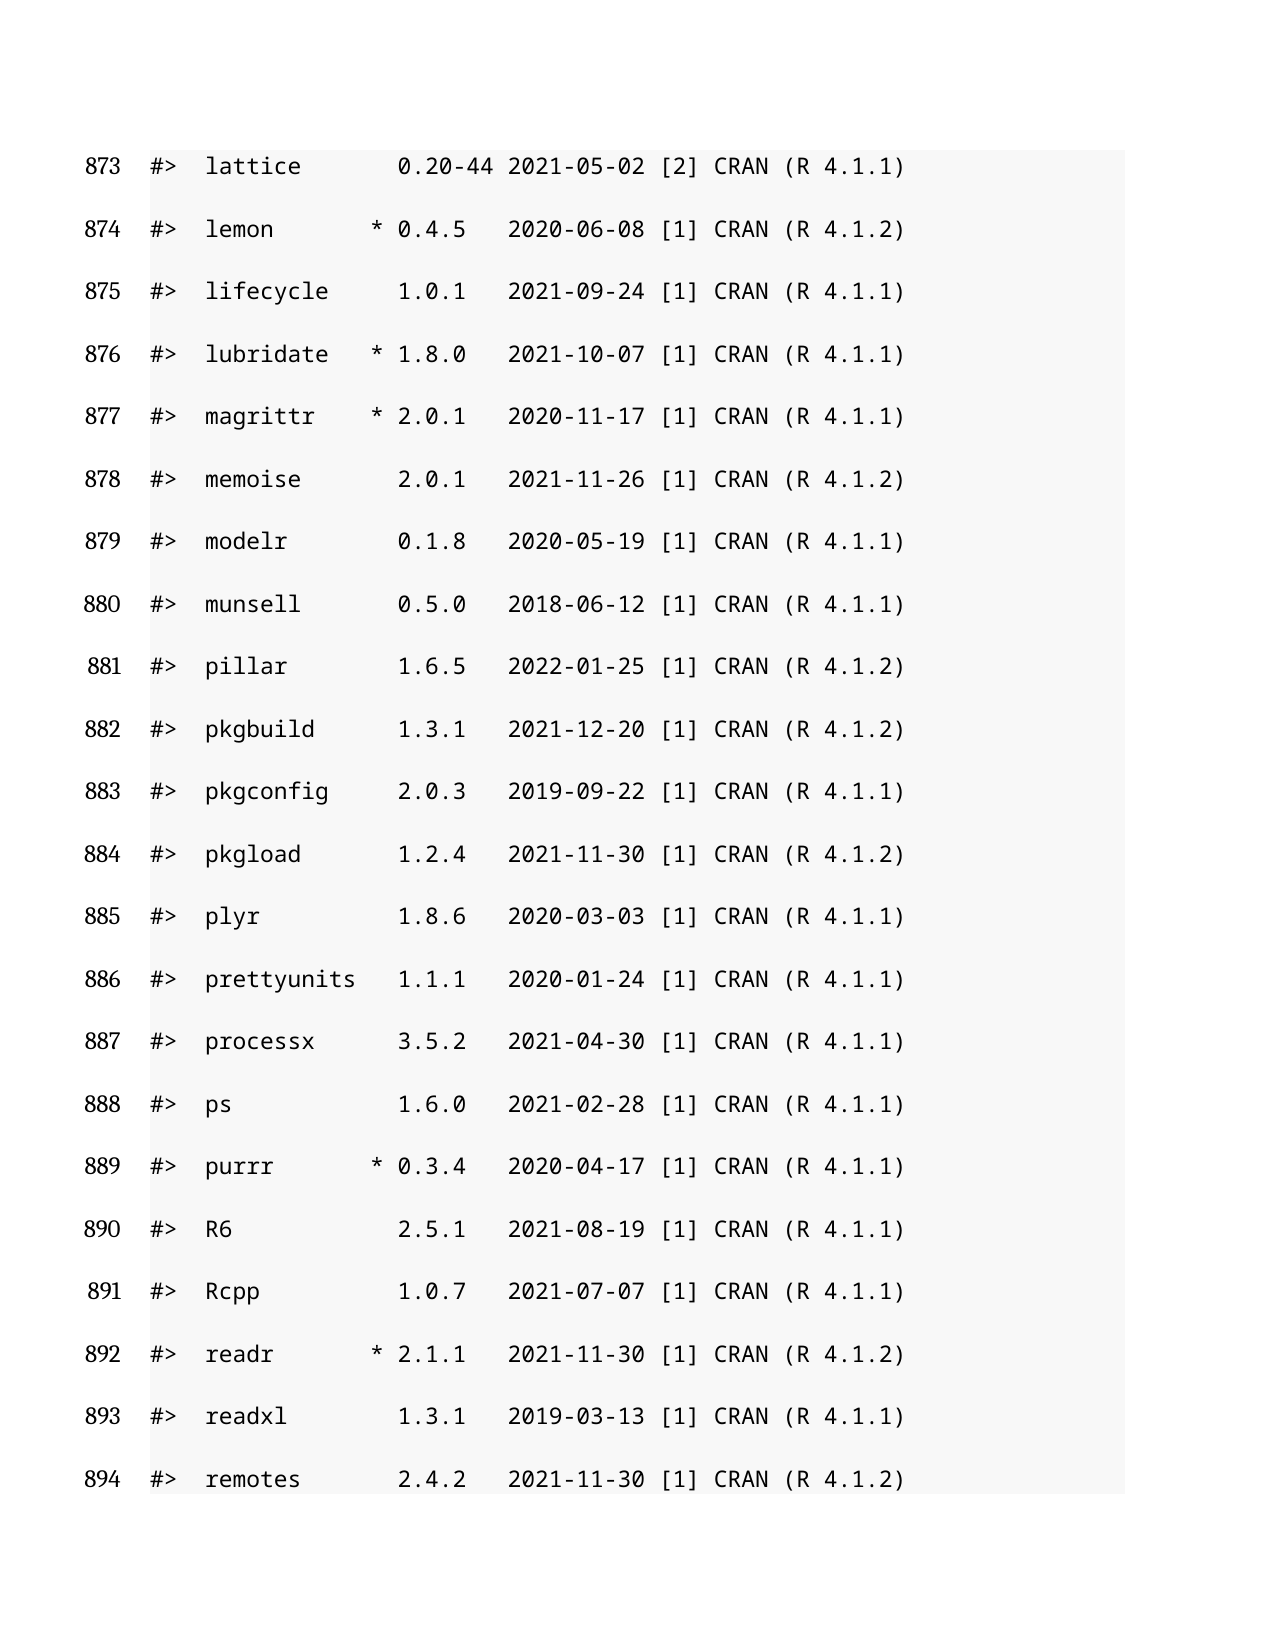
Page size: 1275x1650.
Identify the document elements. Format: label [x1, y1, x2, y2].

text [150, 150, 1125, 1494]
